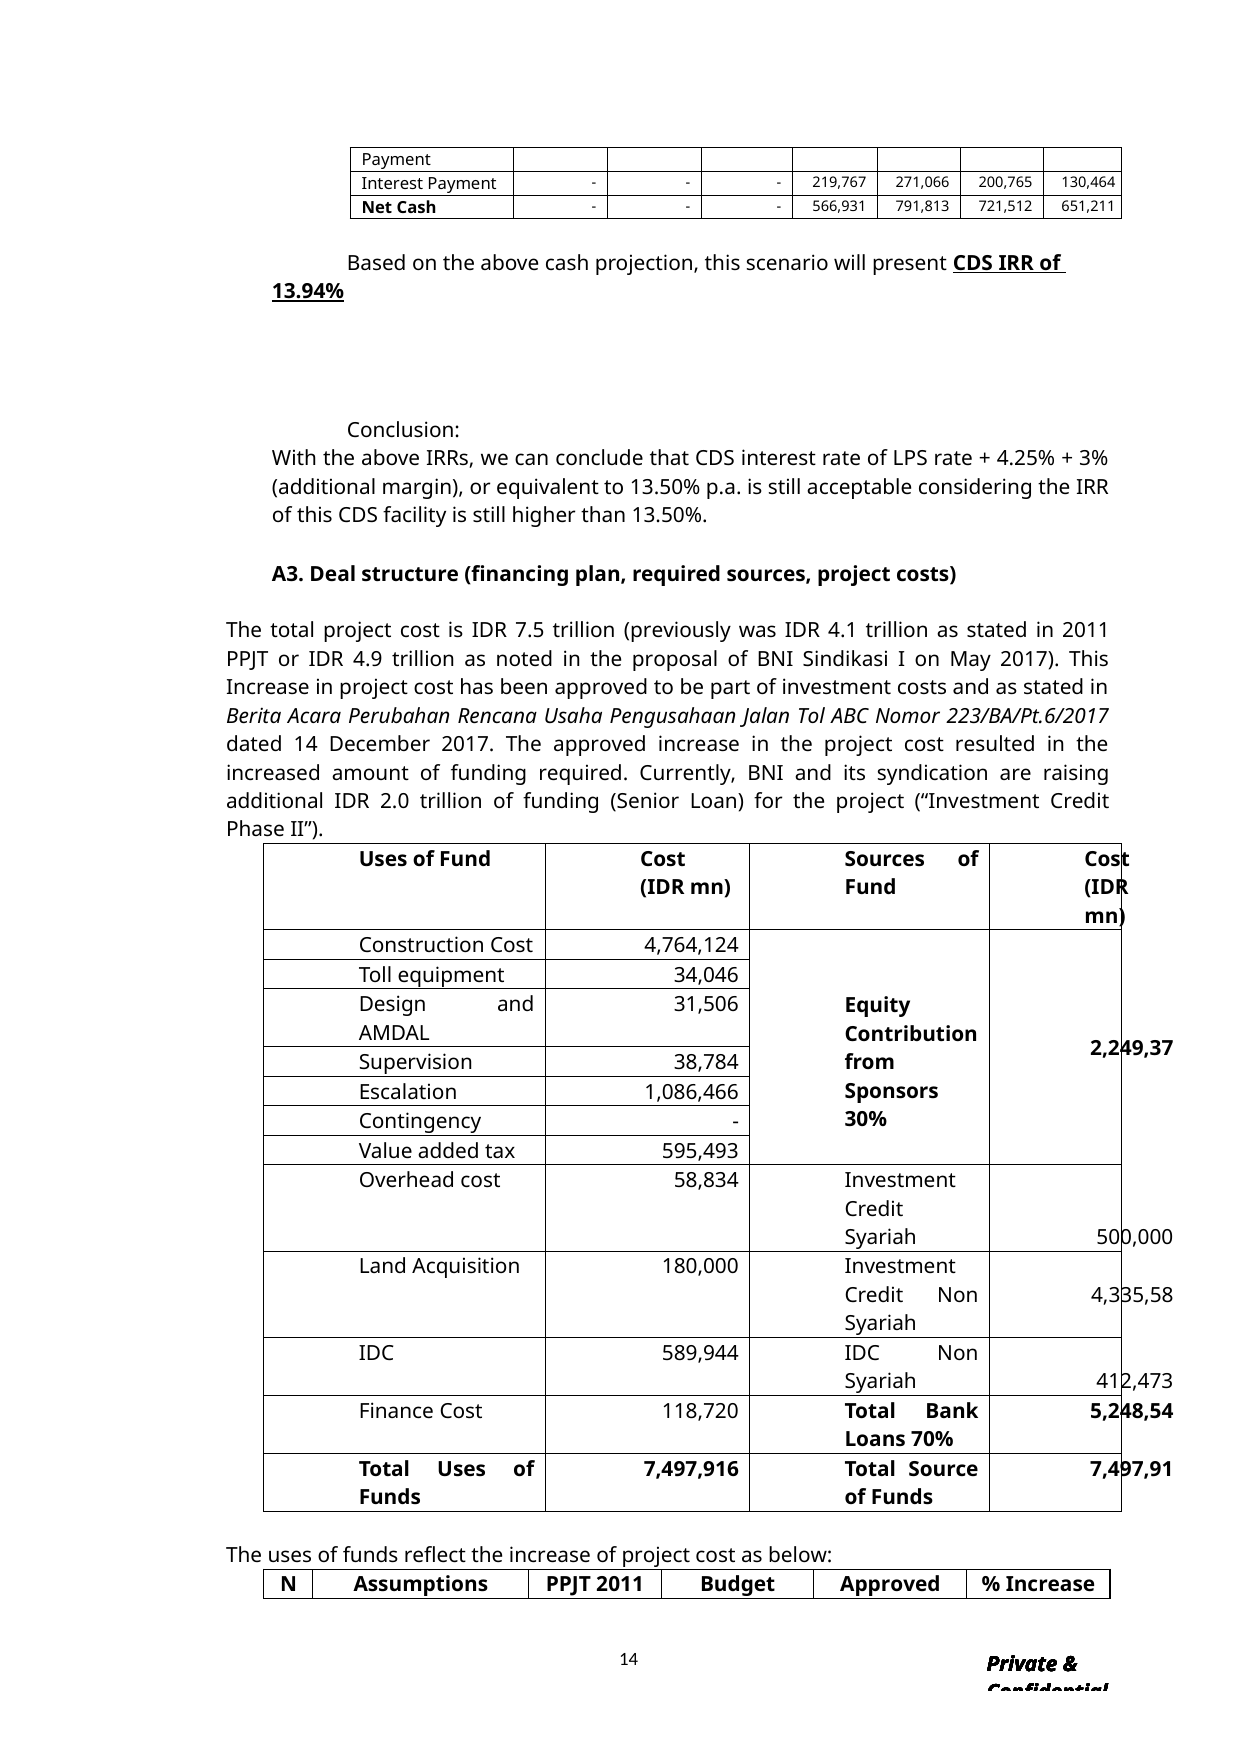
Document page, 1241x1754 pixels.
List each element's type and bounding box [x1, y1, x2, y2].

table_header [177, 147, 1122, 1599]
